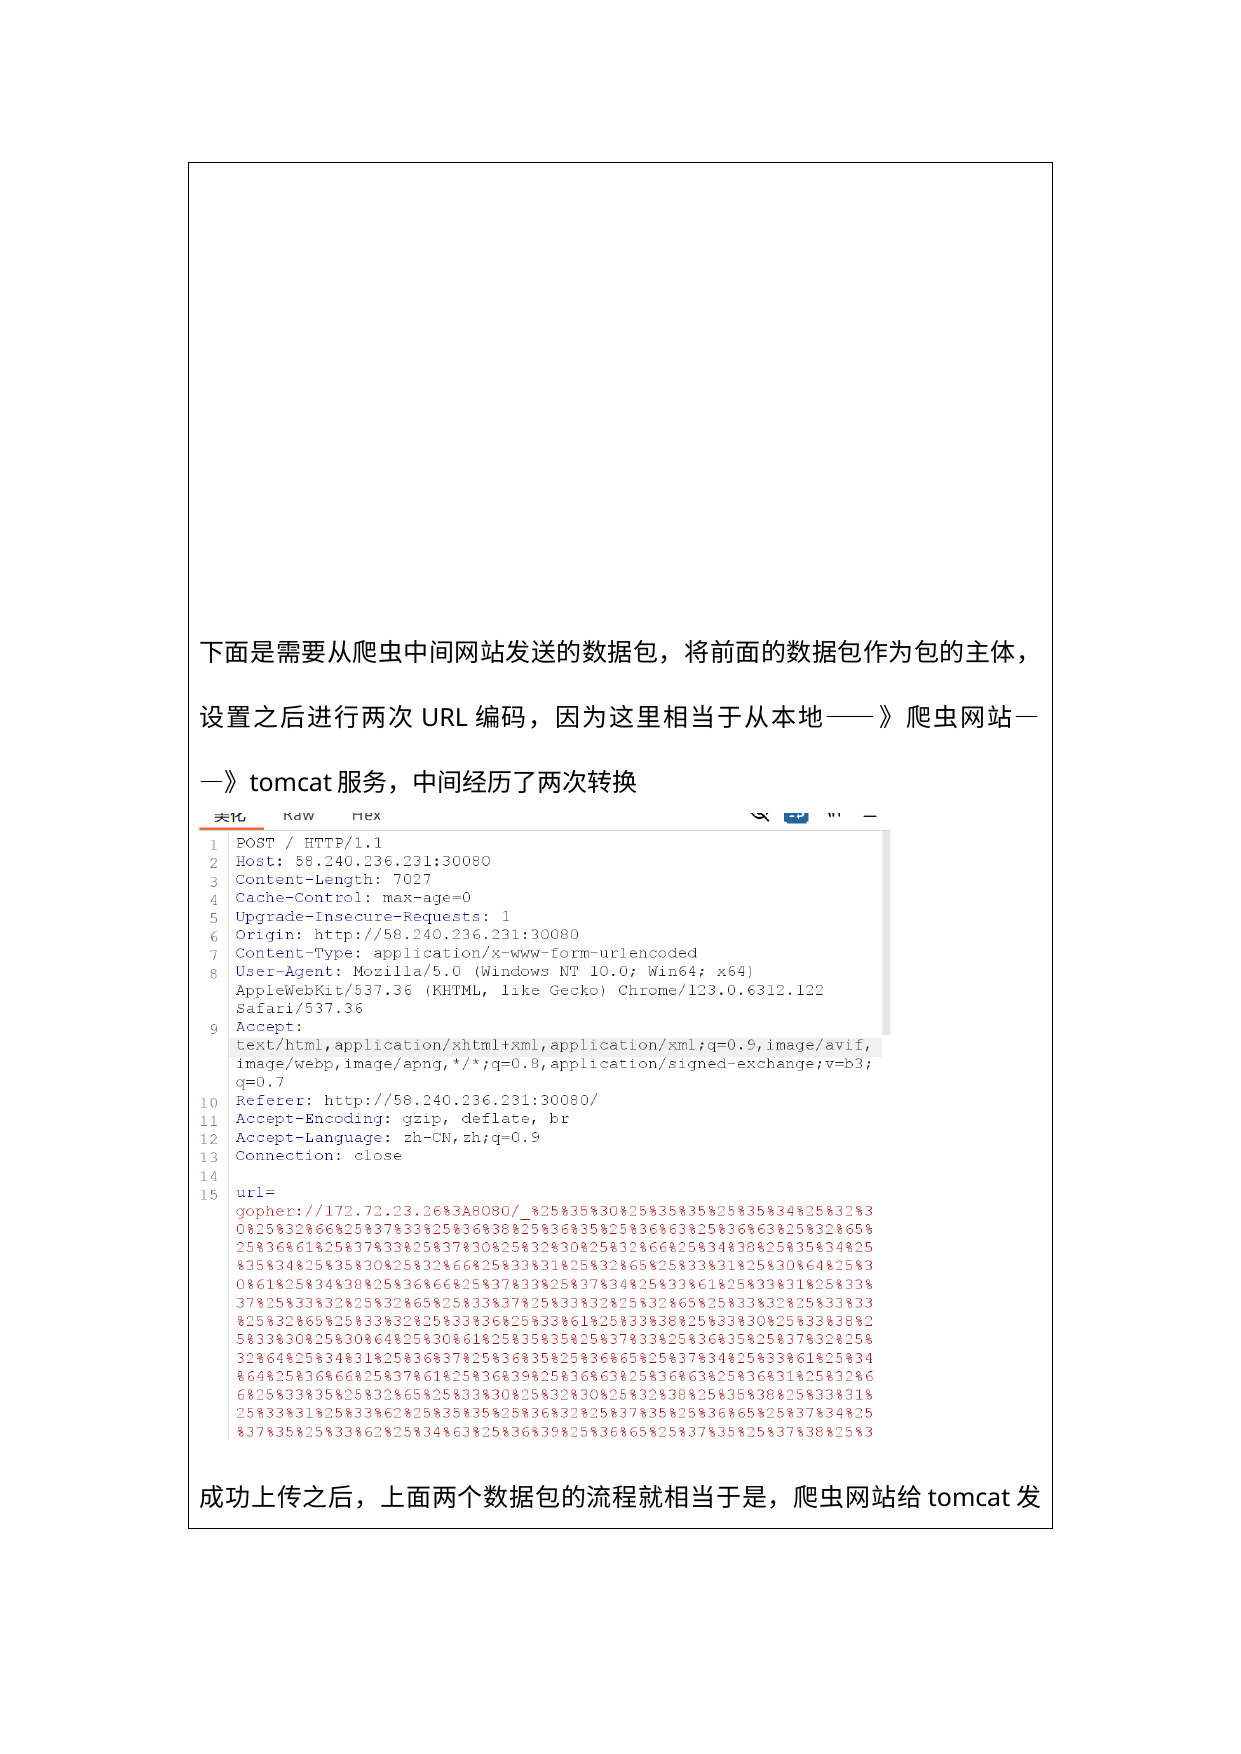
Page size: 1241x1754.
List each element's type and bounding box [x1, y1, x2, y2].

picture [199, 813, 891, 1439]
table_cell [189, 163, 1052, 1528]
